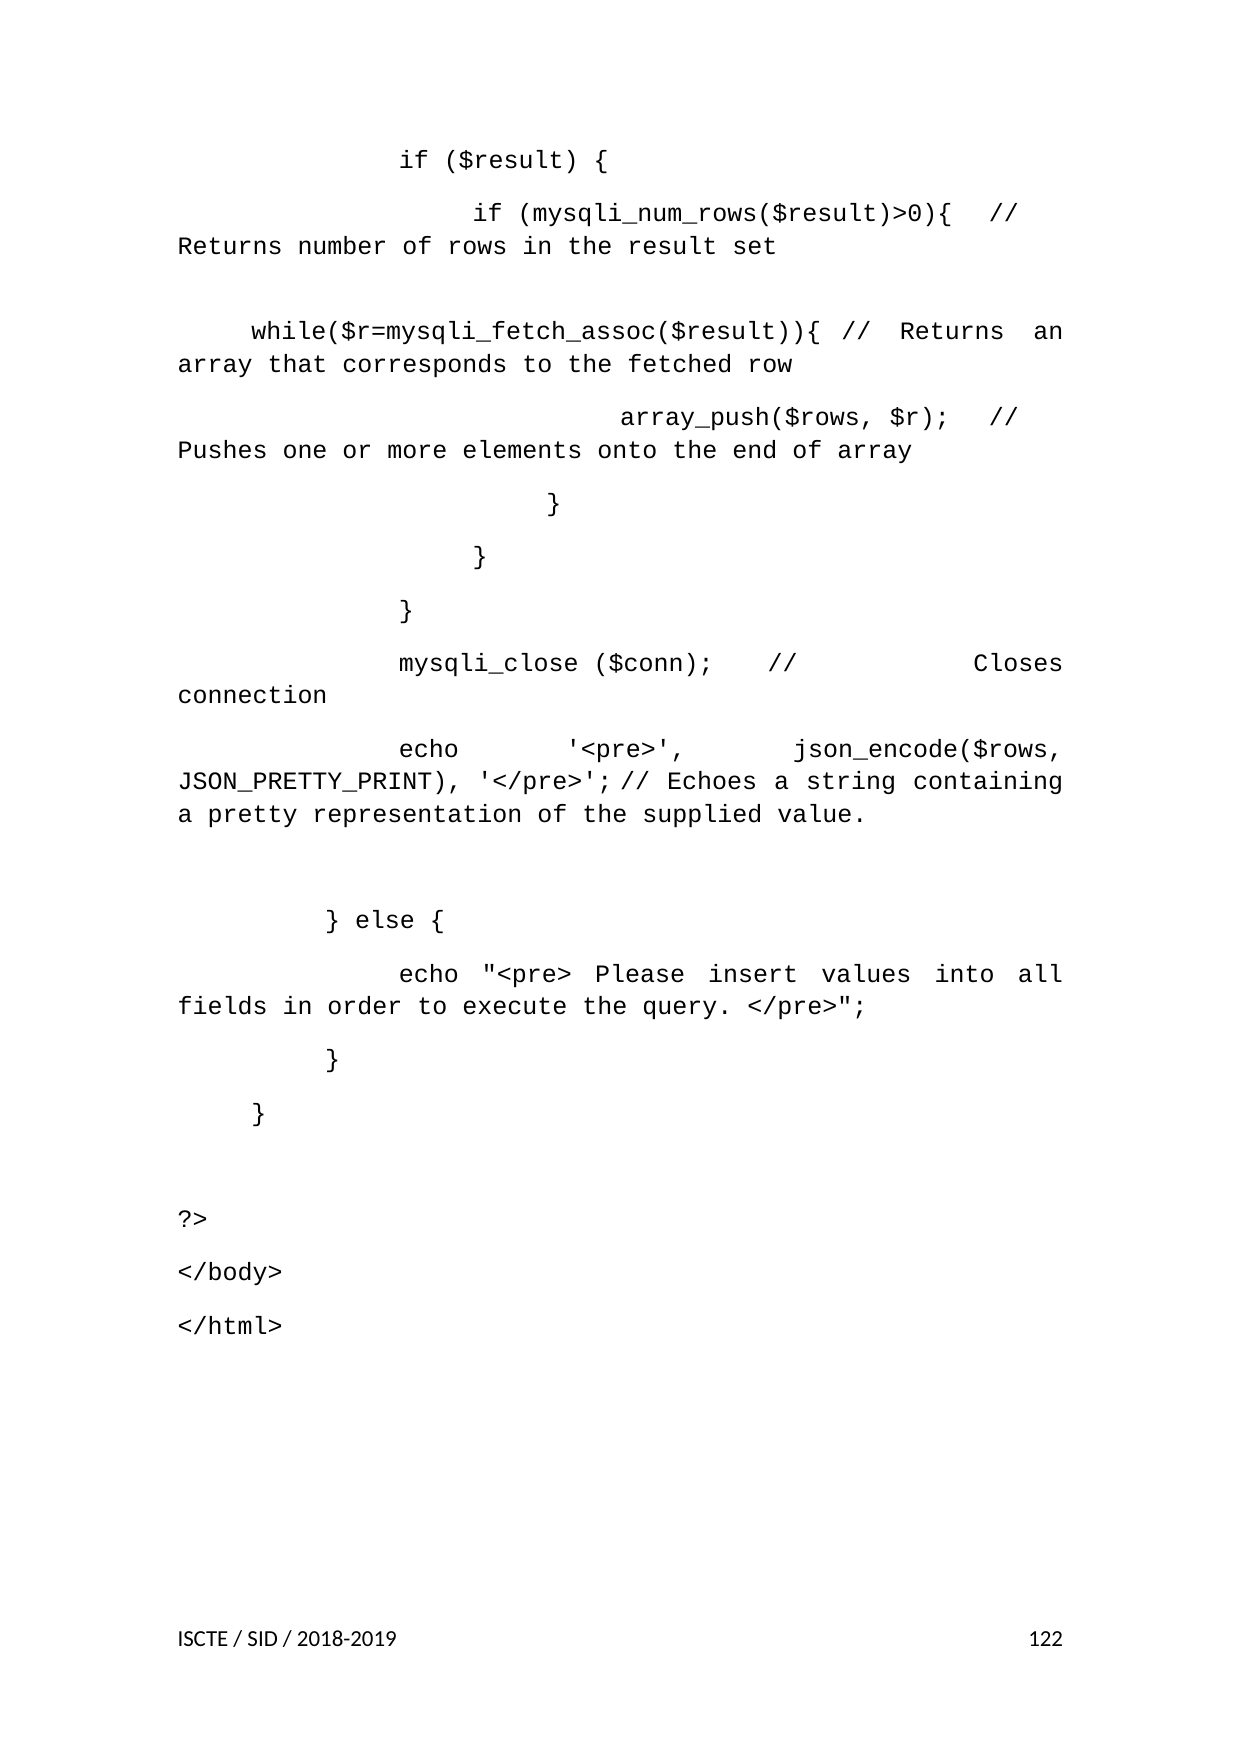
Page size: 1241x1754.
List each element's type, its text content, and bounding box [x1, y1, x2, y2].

text while($r=mysqli_fetch_assoc($result)){ // Returns an array that corresponds to the fetched row [177, 287, 1063, 380]
text } else { [177, 908, 1063, 936]
text echo "<pre> Please insert values into all fields in order to execute the query. </pre>"; [177, 961, 1063, 1022]
text </body> [177, 1260, 1063, 1288]
text } [177, 544, 1063, 572]
text } [177, 1100, 1063, 1129]
text mysqli_close ($conn); // Closes connection [177, 651, 1063, 711]
text } [177, 597, 1063, 626]
text ?> [177, 1207, 1063, 1235]
text if ($result) { [177, 148, 1063, 176]
text if (mysqli_num_rows($result)>0){ // Returns number of rows in the result set [177, 201, 1063, 262]
text } [177, 1047, 1063, 1075]
text array_push($rows, $r); // Pushes one or more elements onto the end of array [177, 405, 1063, 466]
text echo '<pre>', json_encode($rows, JSON_PRETTY_PRINT), '</pre>'; // Echoes a string containing a pretty representation of the supplied value. [177, 736, 1063, 830]
text </html> [177, 1313, 1063, 1342]
text } [177, 491, 1063, 519]
